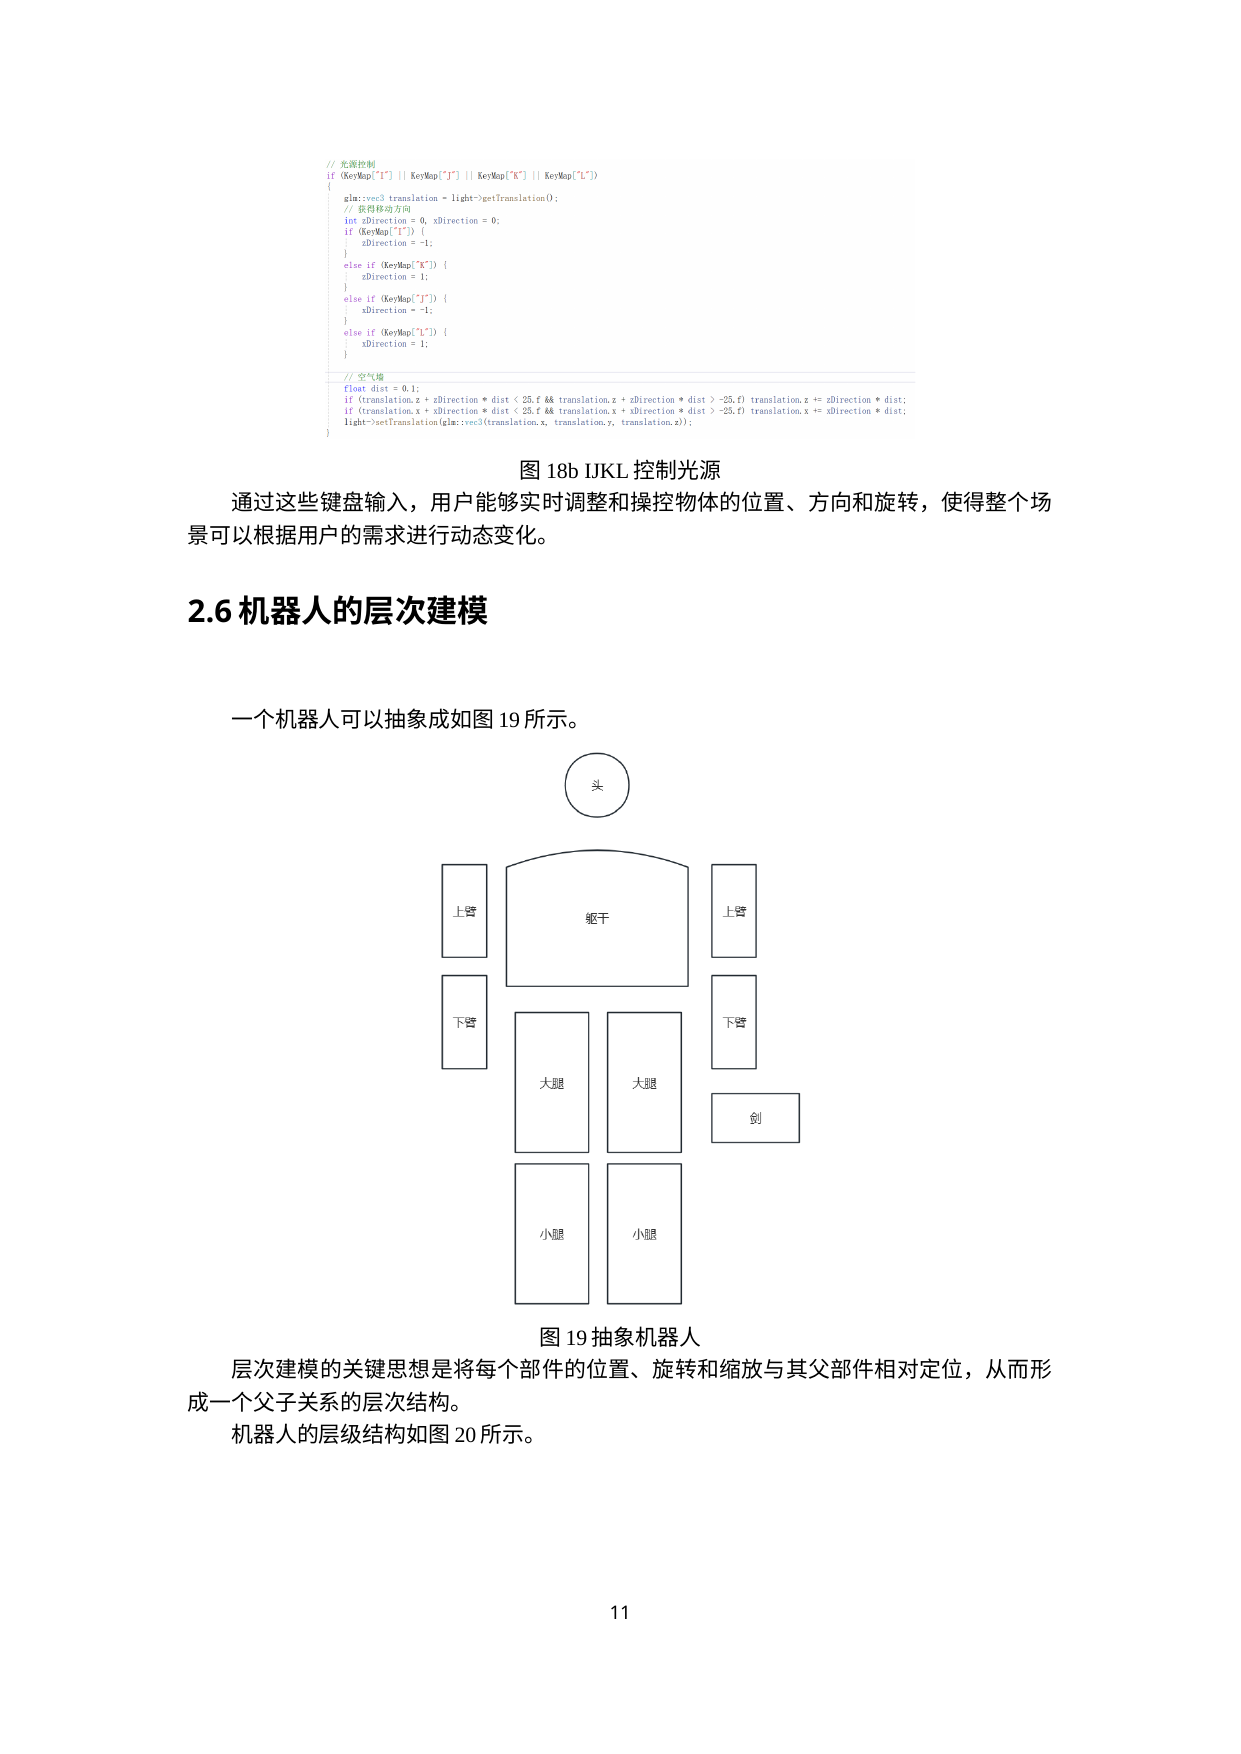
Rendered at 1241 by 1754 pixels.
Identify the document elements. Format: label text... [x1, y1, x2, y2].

text 机器人的层级结构如图20所示。 [187, 1417, 1053, 1449]
picture [325, 159, 916, 439]
text 一个机器人可以抽象成如图19所示。 [187, 702, 1053, 734]
text 通过这些键盘输入，用户能够实时调整和操控物体的位置、方向和旋转，使得整个场景可以根据用户的需求进行动态变化。 [187, 485, 1053, 550]
subtitle 2.6机器人的层次建模 [187, 577, 1053, 642]
table_cell [188, 160, 1052, 452]
picture [265, 734, 975, 1311]
text 层次建模的关键思想是将每个部件的位置、旋转和缩放与其父部件相对定位，从而形成一个父子关系的层次结构。 [187, 1352, 1053, 1417]
table_cell 图18b IJKL控制光源 [188, 452, 1052, 485]
text 图19抽象机器人 [187, 1319, 1053, 1352]
